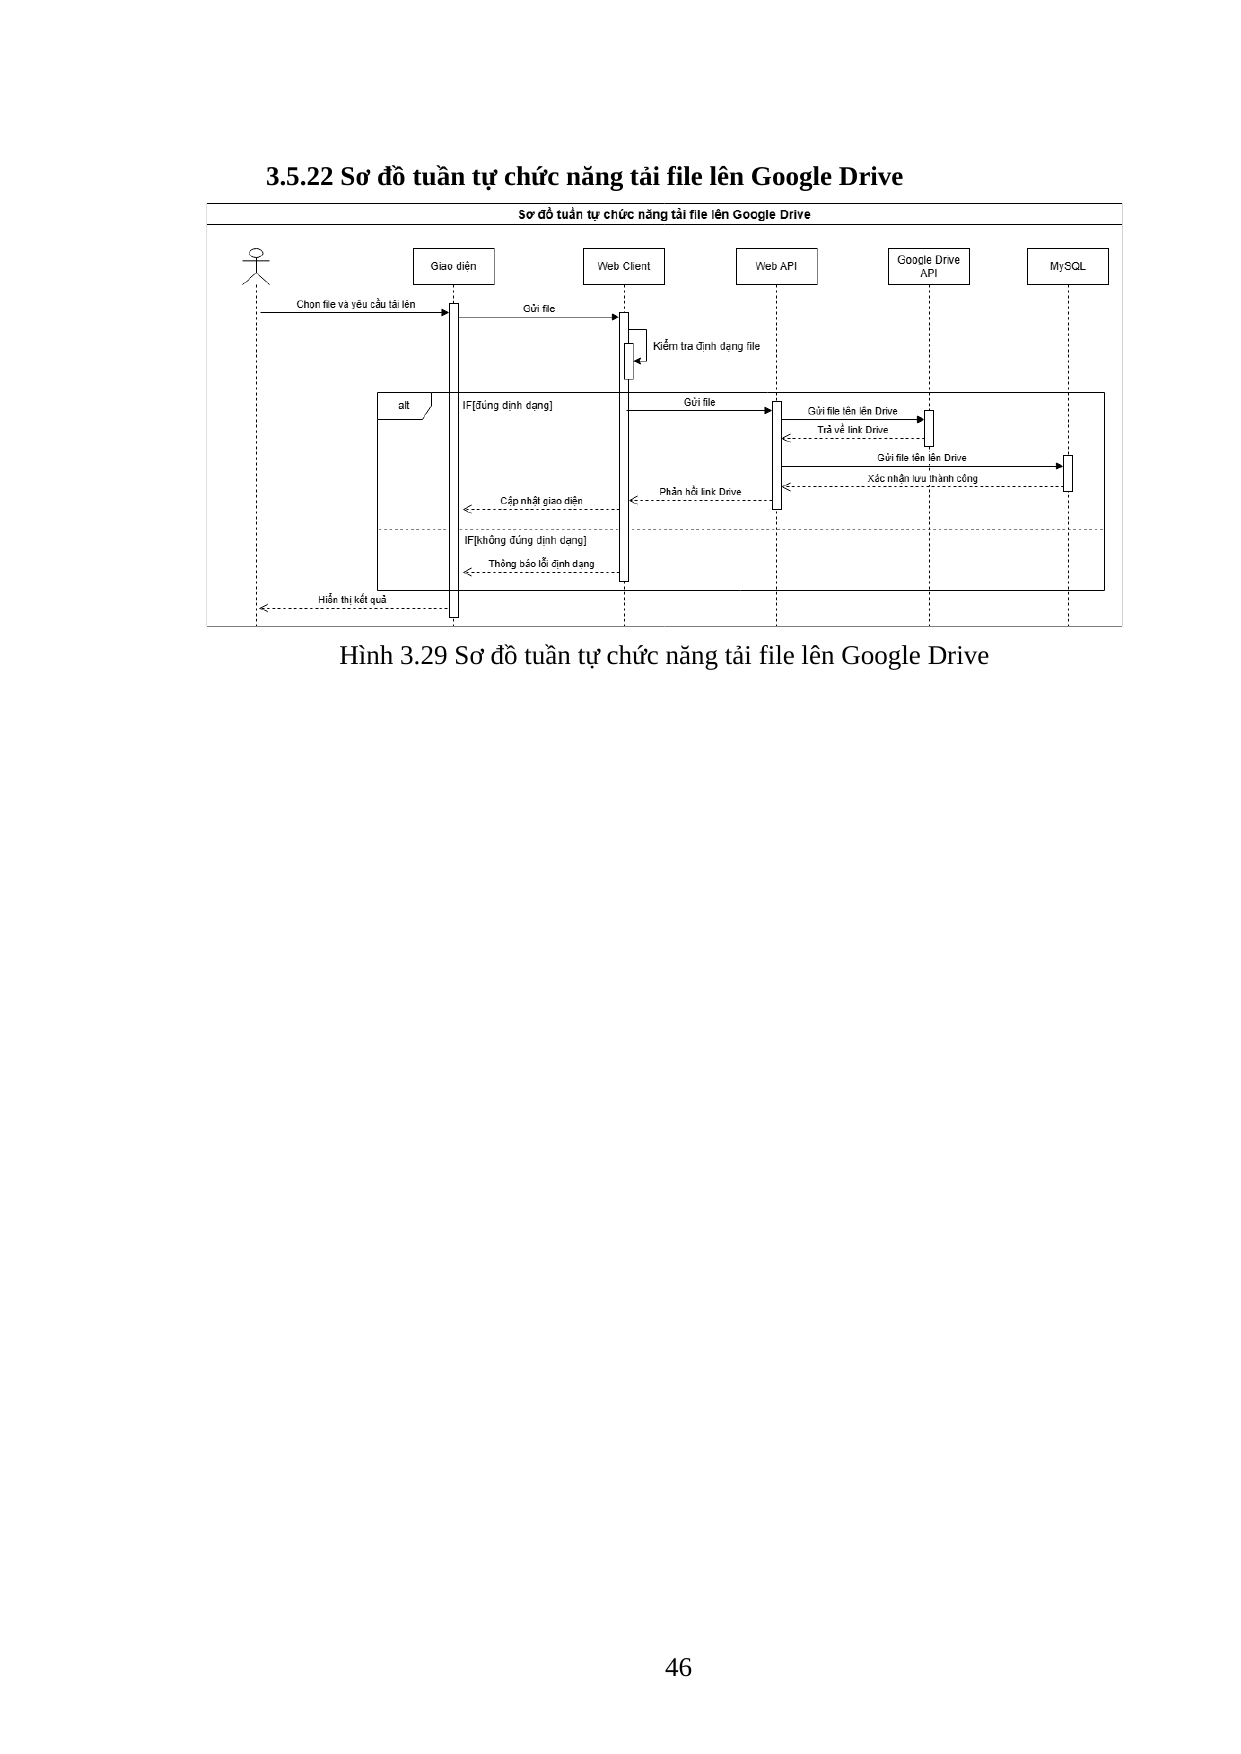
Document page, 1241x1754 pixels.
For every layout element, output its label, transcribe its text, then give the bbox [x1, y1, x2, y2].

text Hình 3.29 Sơ đồ tuần tự chức năng tải file lên Google Drive [207, 639, 1122, 670]
subtitle 3.5.22 Sơ đồ tuần tự chức năng tải file lên Google Drive [207, 160, 1122, 191]
picture [206, 203, 1123, 627]
